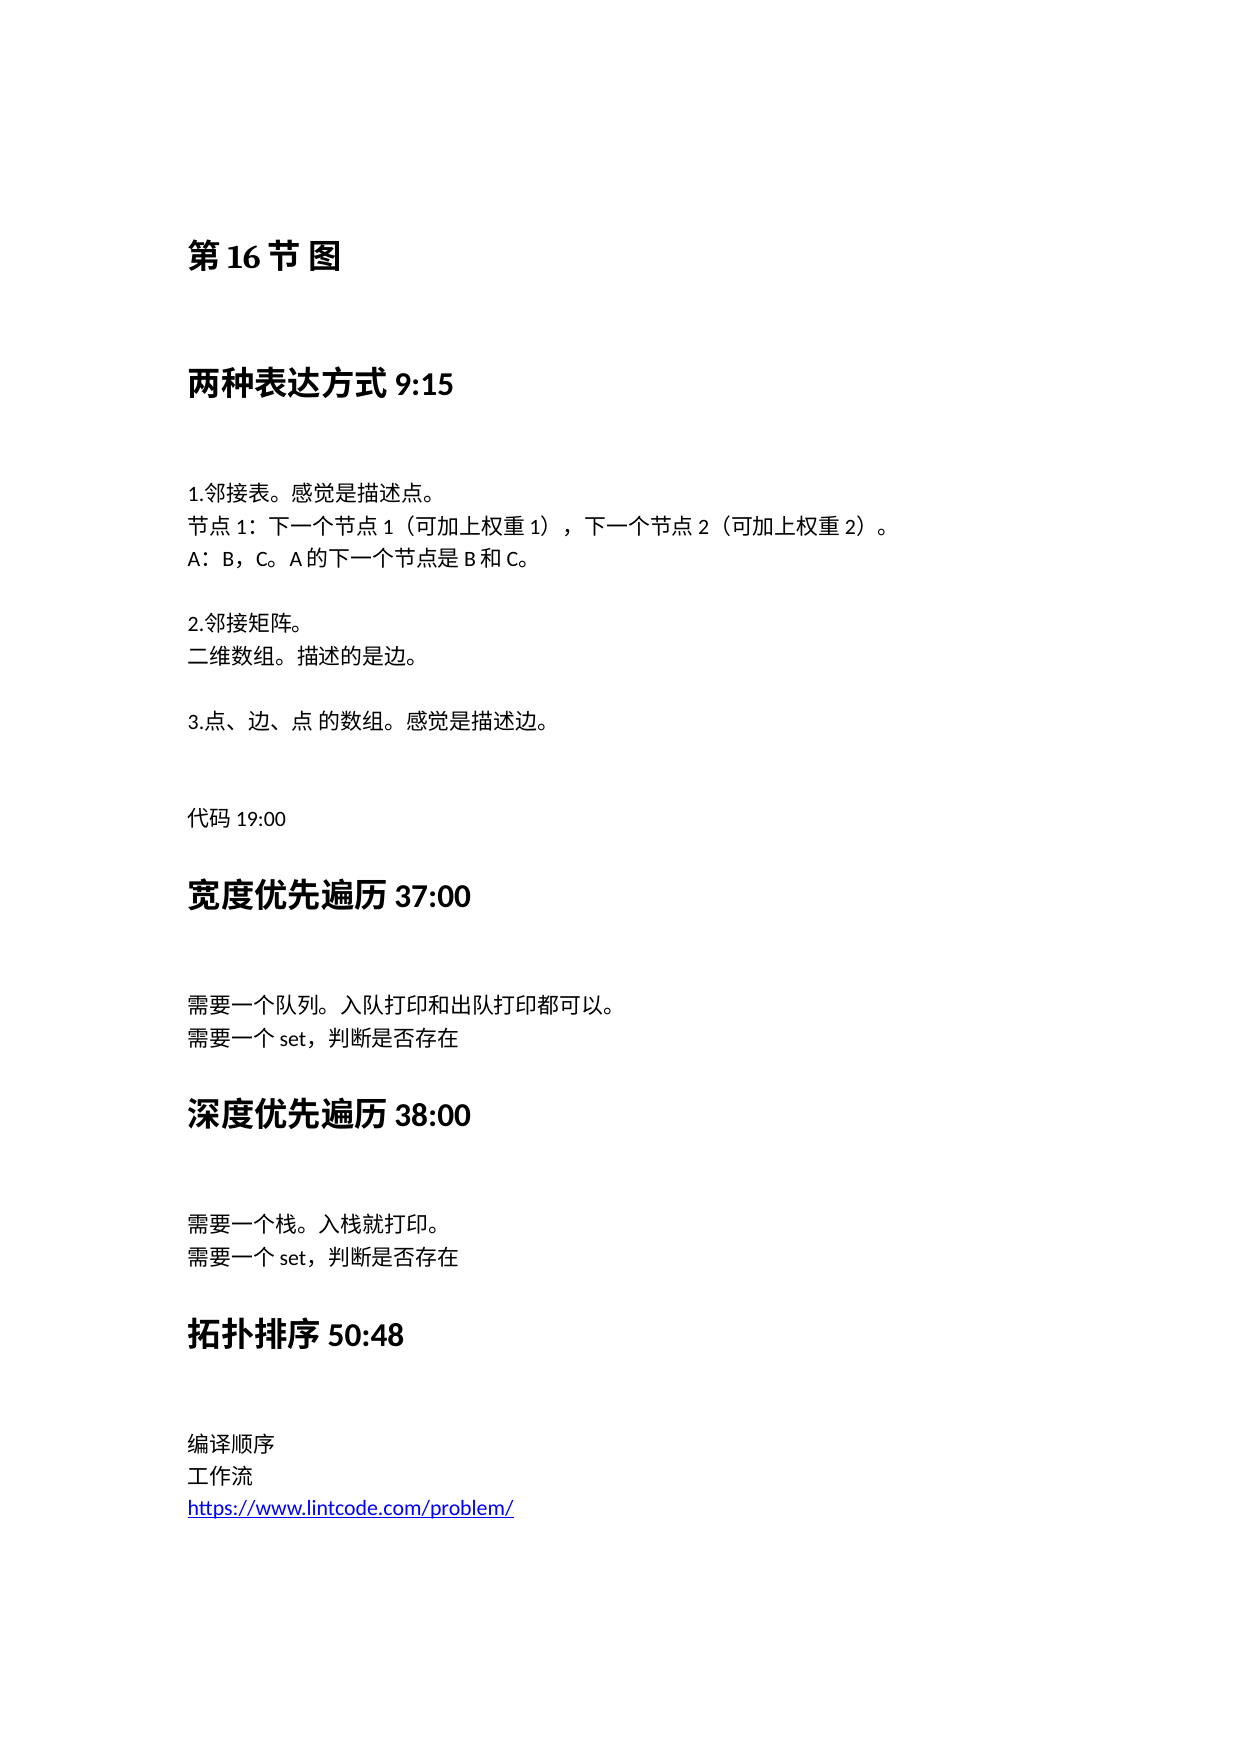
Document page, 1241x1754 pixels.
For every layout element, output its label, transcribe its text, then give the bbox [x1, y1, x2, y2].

text 工作流 [187, 1459, 1053, 1491]
text 节点1：下一个节点1（可加上权重1），下一个节点2（可加上权重2）。 [187, 508, 1053, 541]
text 3.点、边、点 的数组。感觉是描述边。 [187, 703, 1053, 736]
text 1.邻接表。感觉是描述点。 [187, 476, 1053, 508]
text 需要一个队列。入队打印和出队打印都可以。 [187, 988, 1053, 1020]
subtitle 两种表达方式9:15 [187, 349, 1053, 414]
text 需要一个栈。入栈就打印。 [187, 1207, 1053, 1239]
subtitle 拓扑排序50:48 [187, 1299, 1053, 1364]
subtitle 宽度优先遍历37:00 [187, 861, 1053, 926]
text 需要一个set，判断是否存在 [187, 1239, 1053, 1272]
subtitle 第16节 图 [187, 222, 1053, 287]
text A：B，C。A的下一个节点是B和C。 [187, 541, 1053, 573]
text 编译顺序 [187, 1426, 1053, 1459]
text https://www.lintcode.com/problem/ [187, 1491, 1053, 1524]
text 2.邻接矩阵。 [187, 606, 1053, 638]
text 代码19:00 [187, 801, 1053, 833]
text 二维数组。描述的是边。 [187, 638, 1053, 671]
text 需要一个set，判断是否存在 [187, 1020, 1053, 1053]
subtitle 深度优先遍历38:00 [187, 1080, 1053, 1145]
